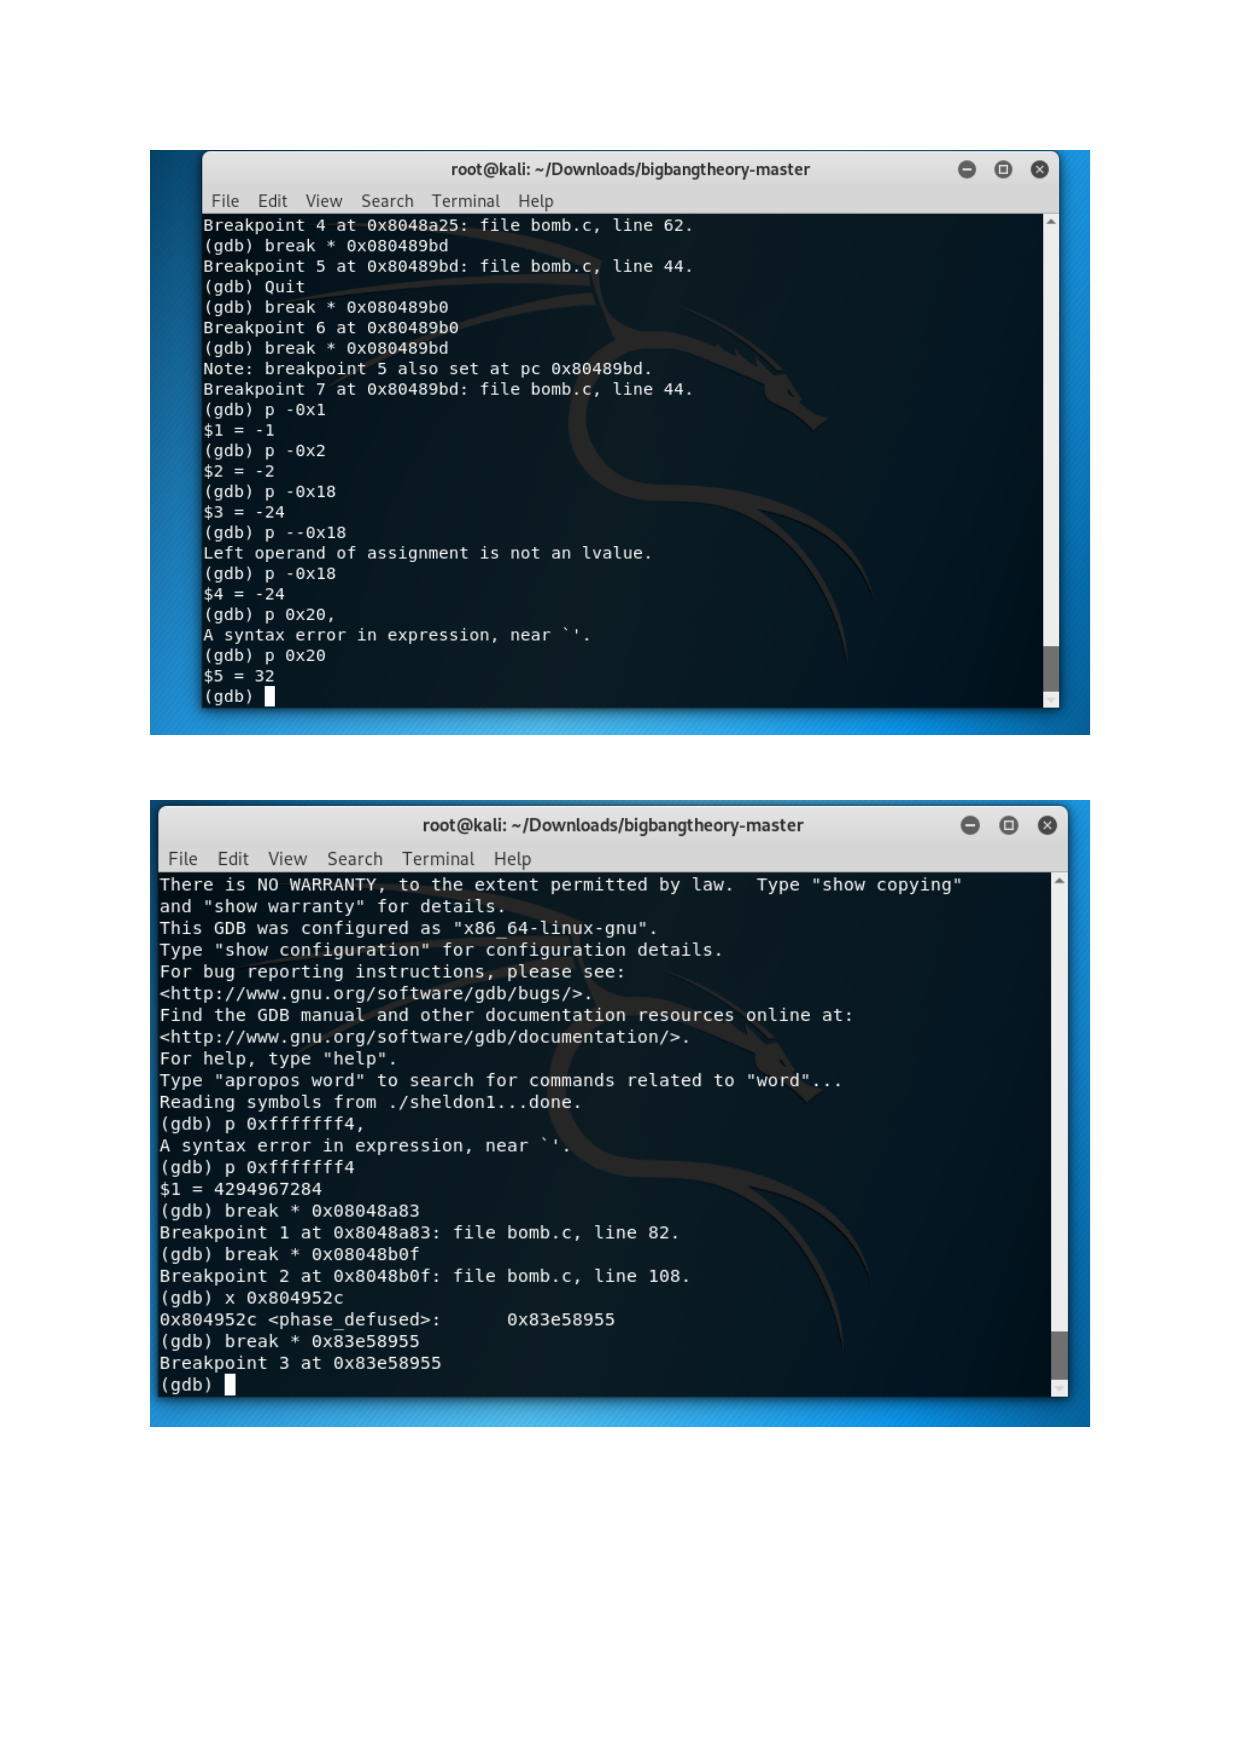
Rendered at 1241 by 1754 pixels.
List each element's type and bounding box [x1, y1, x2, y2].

picture [150, 150, 1091, 735]
picture [150, 800, 1091, 1427]
